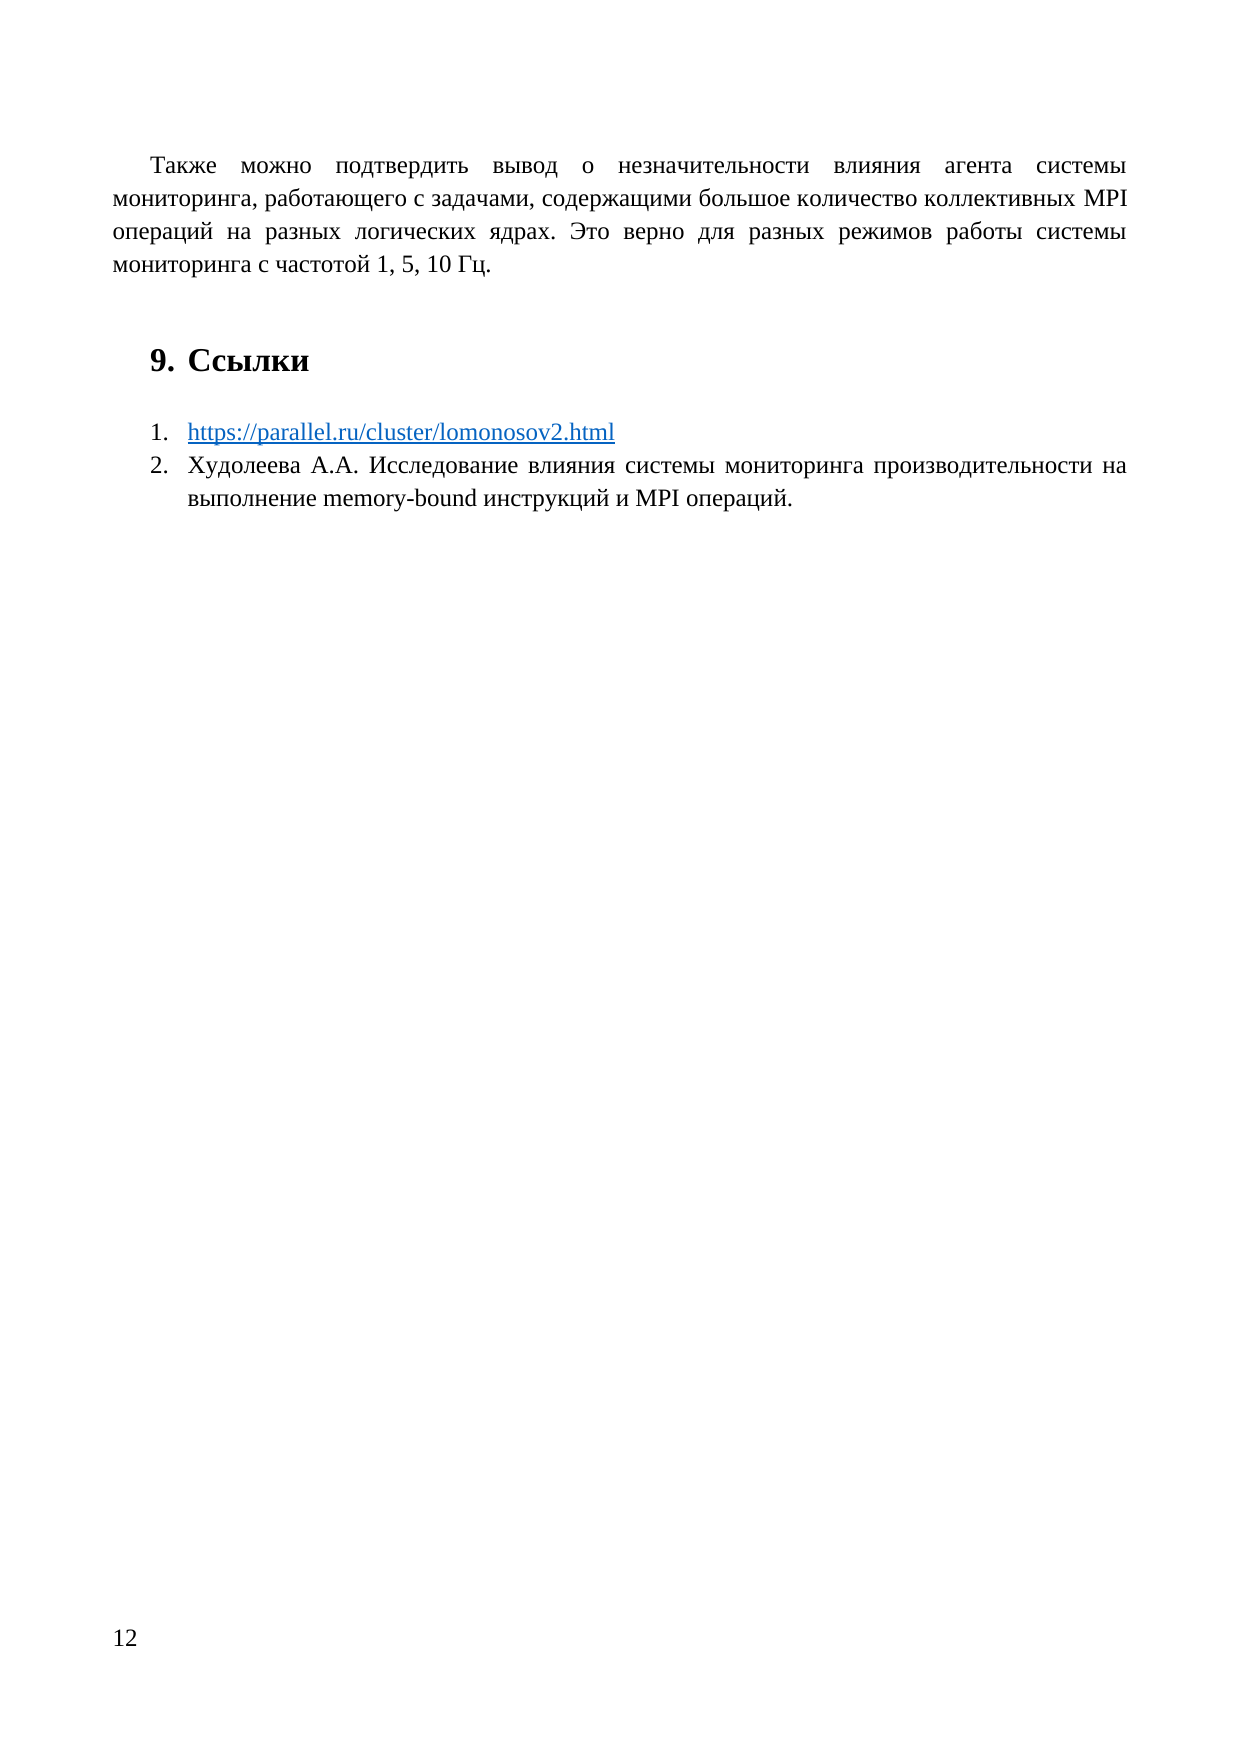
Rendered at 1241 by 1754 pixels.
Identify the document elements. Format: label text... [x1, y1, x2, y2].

text Также можно подтвердить вывод о незначительности влияния агента системы мониторинга, работающего с задачами, содержащими большое количество коллективных MPI операций на разных логических ядрах. Это верно для разных режимов работы системы мониторинга с частотой 1, 5, 10 Гц. [112, 150, 1128, 278]
list https://parallel.ru/cluster/lomonosov2.html [150, 417, 1128, 446]
subtitle Ссылки [150, 340, 1128, 378]
list Худолеева А.А. Исследование влияния системы мониторинга производительности на выполнение memory-bound инструкций и MPI операций. [150, 450, 1128, 512]
